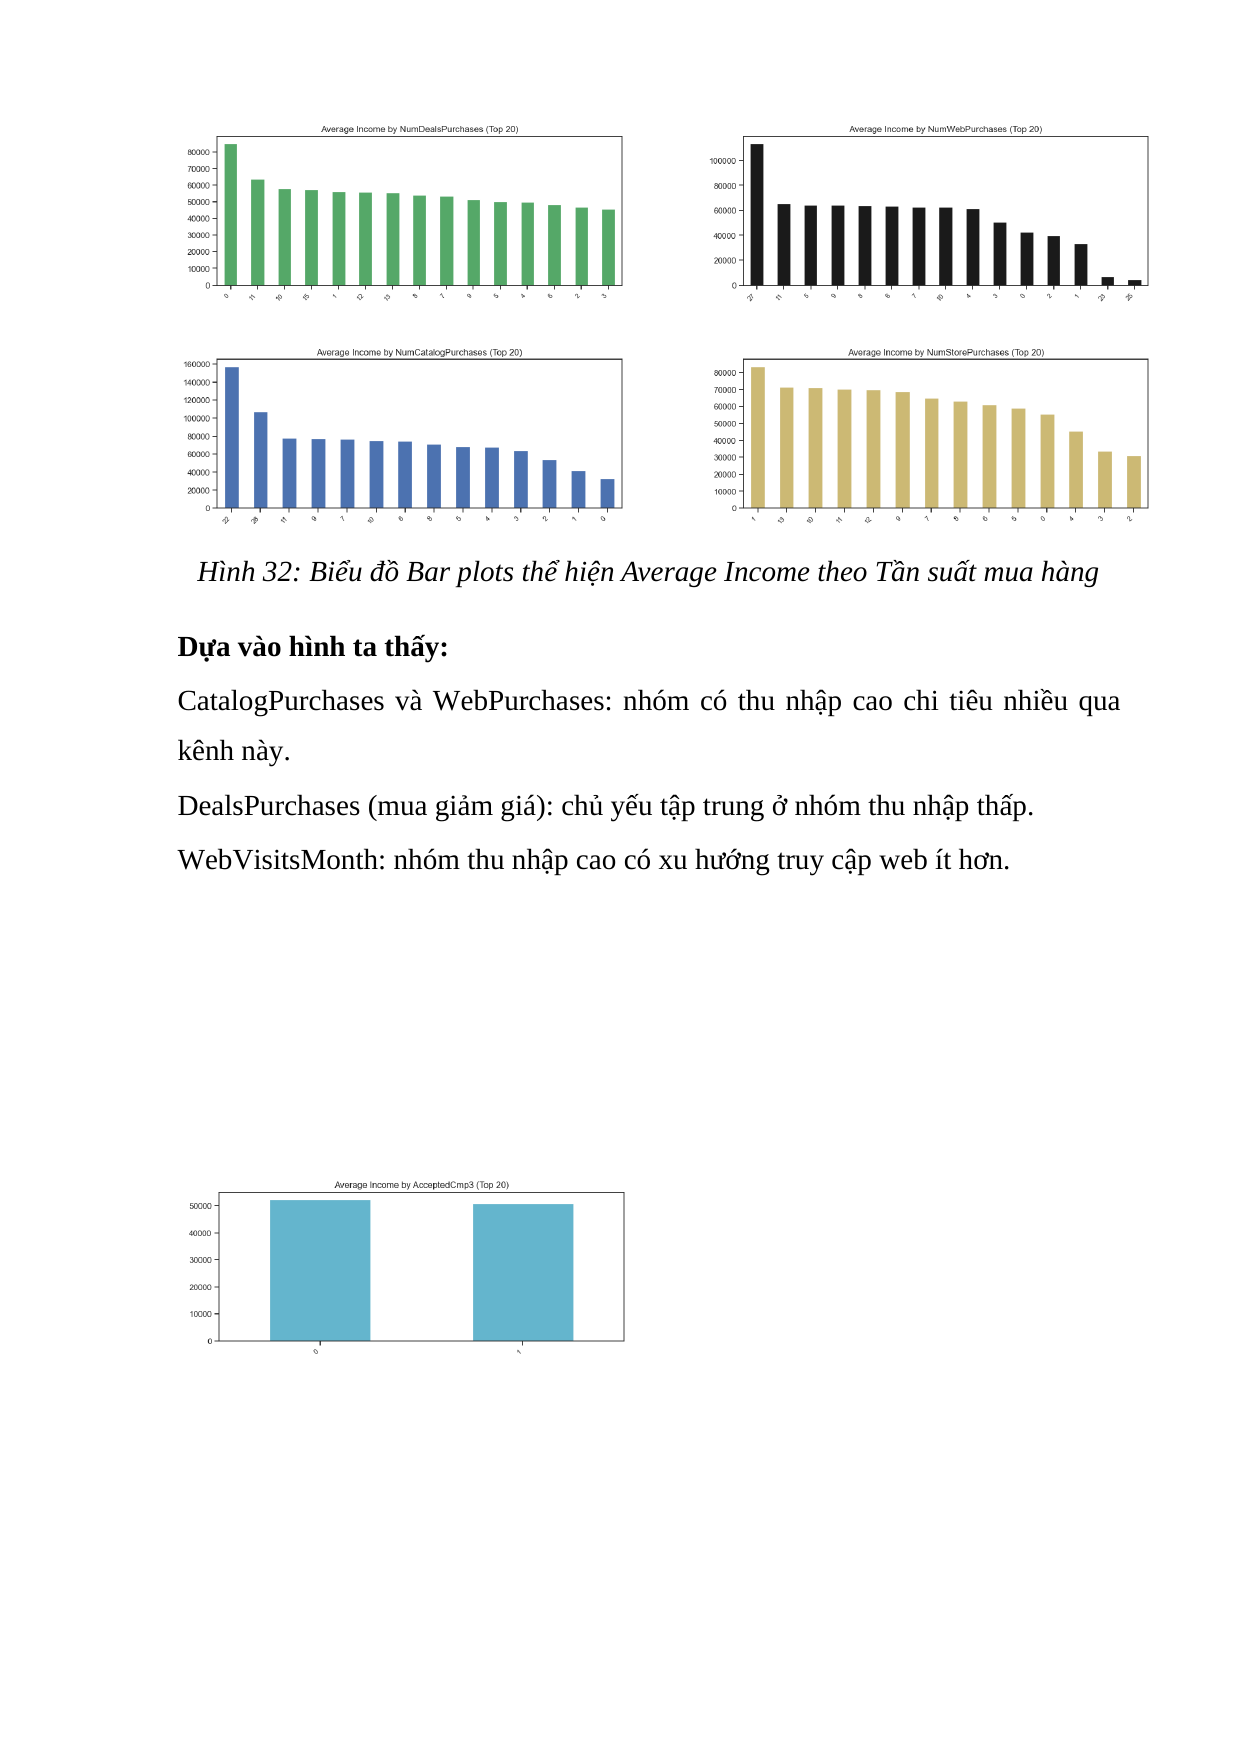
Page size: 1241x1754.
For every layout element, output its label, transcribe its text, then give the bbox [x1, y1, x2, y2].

text CatalogPurchases và WebPurchases: nhóm có thu nhập cao chi tiêu nhiều qua kênh này. [177, 683, 1122, 767]
text Dựa vào hình ta thấy: [177, 629, 1122, 662]
text Hình 32: Biểu đồ Bar plots thể hiện Average Income theo Tần suất mua hàng [177, 554, 1122, 588]
text WebVisitsMonth: nhóm thu nhập cao có xu hướng truy cập web ít hơn. [177, 842, 1122, 876]
picture [177, 118, 1153, 534]
text DealsPurchases (mua giảm giá): chủ yếu tập trung ở nhóm thu nhập thấp. [177, 788, 1122, 821]
picture [177, 1169, 628, 1363]
